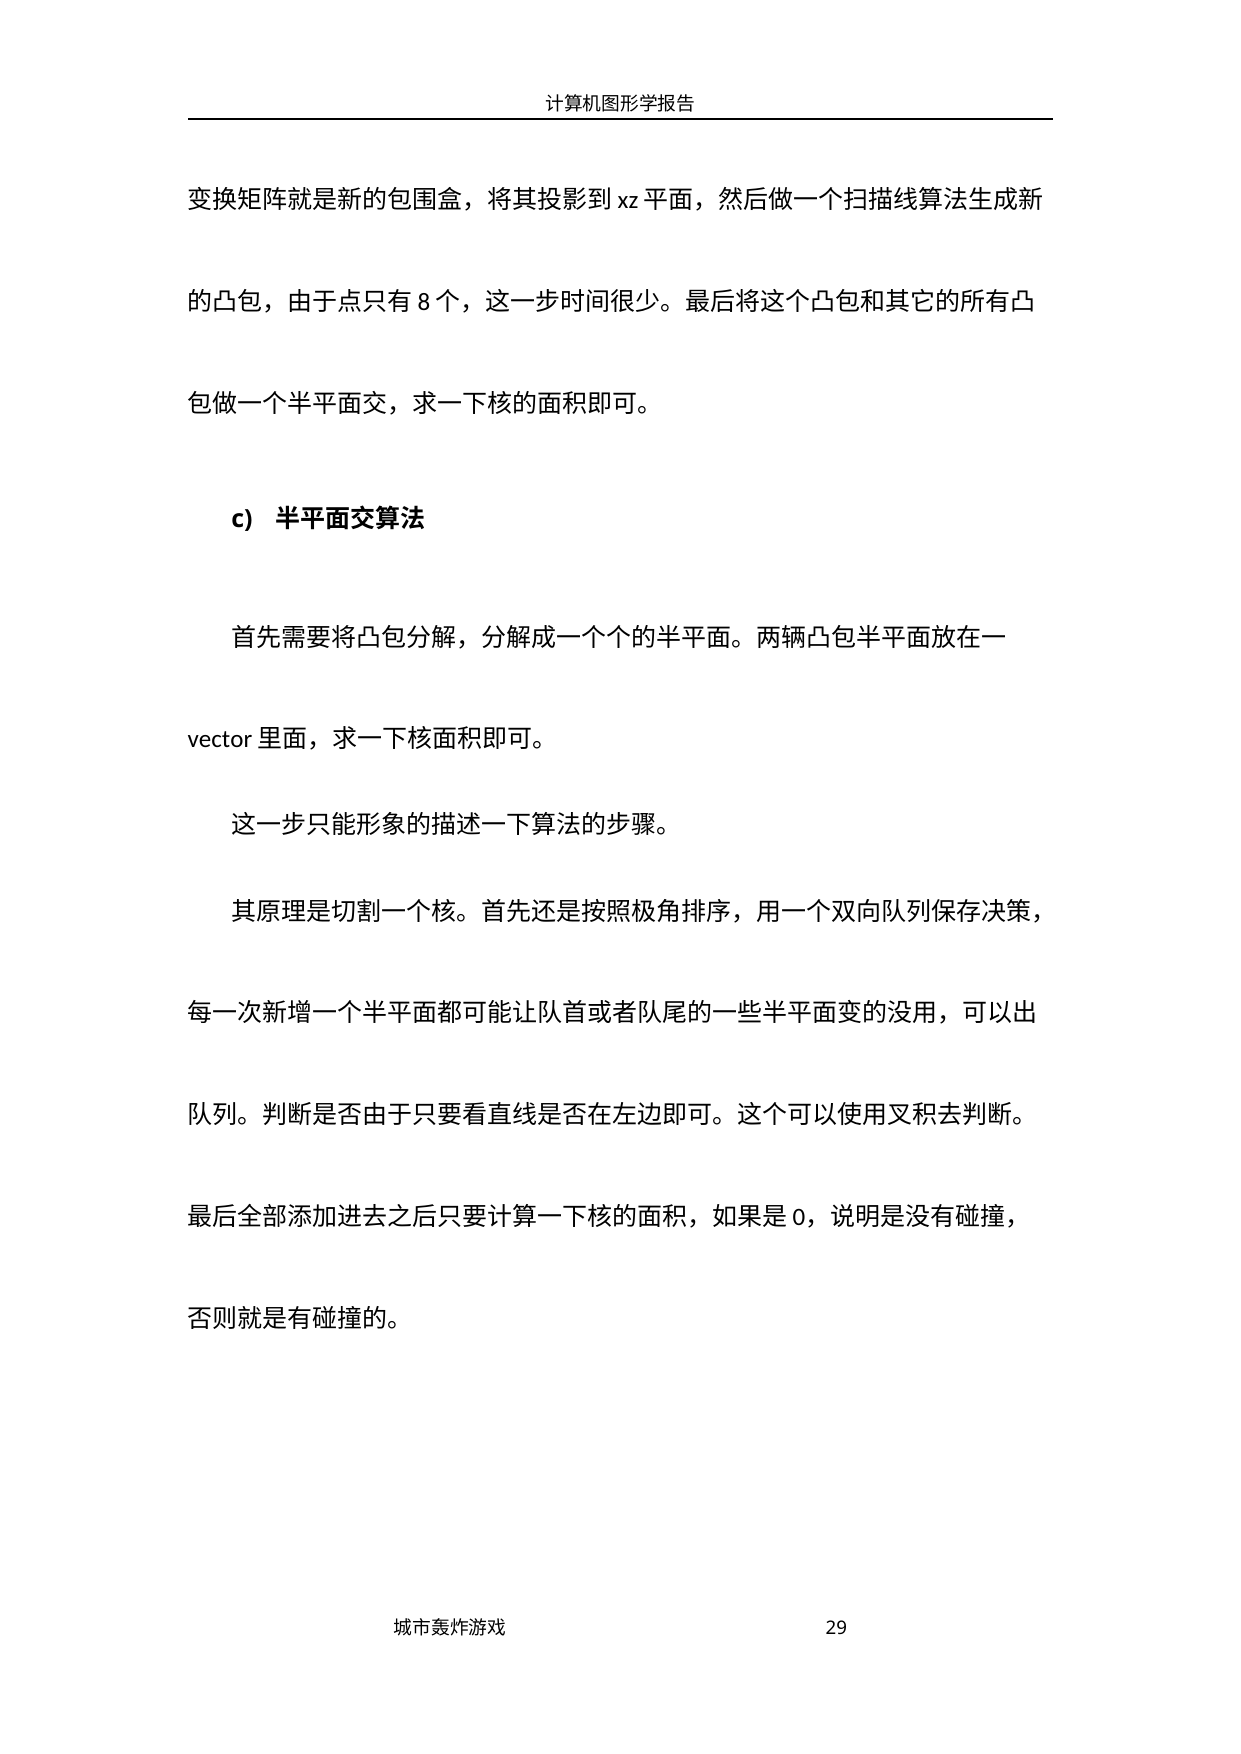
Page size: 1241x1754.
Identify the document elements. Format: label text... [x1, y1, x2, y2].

text 首先需要将凸包分解，分解成一个个的半平面。两辆凸包半平面放在一vector里面，求一下核面积即可。 [187, 601, 1053, 771]
text 其原理是切割一个核。首先还是按照极角排序，用一个双向队列保存决策，每一次新增一个半平面都可能让队首或者队尾的一些半平面变的没用，可以出队列。判断是否由于只要看直线是否在左边即可。这个可以使用叉积去判断。最后全部添加进去之后只要计算一下核的面积，如果是0，说明是没有碰撞，否则就是有碰撞的。 [187, 875, 1053, 1351]
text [187, 164, 1053, 436]
text 这一步只能形象的描述一下算法的步骤。 [187, 789, 1053, 857]
subtitle 半平面交算法 [231, 483, 1053, 551]
